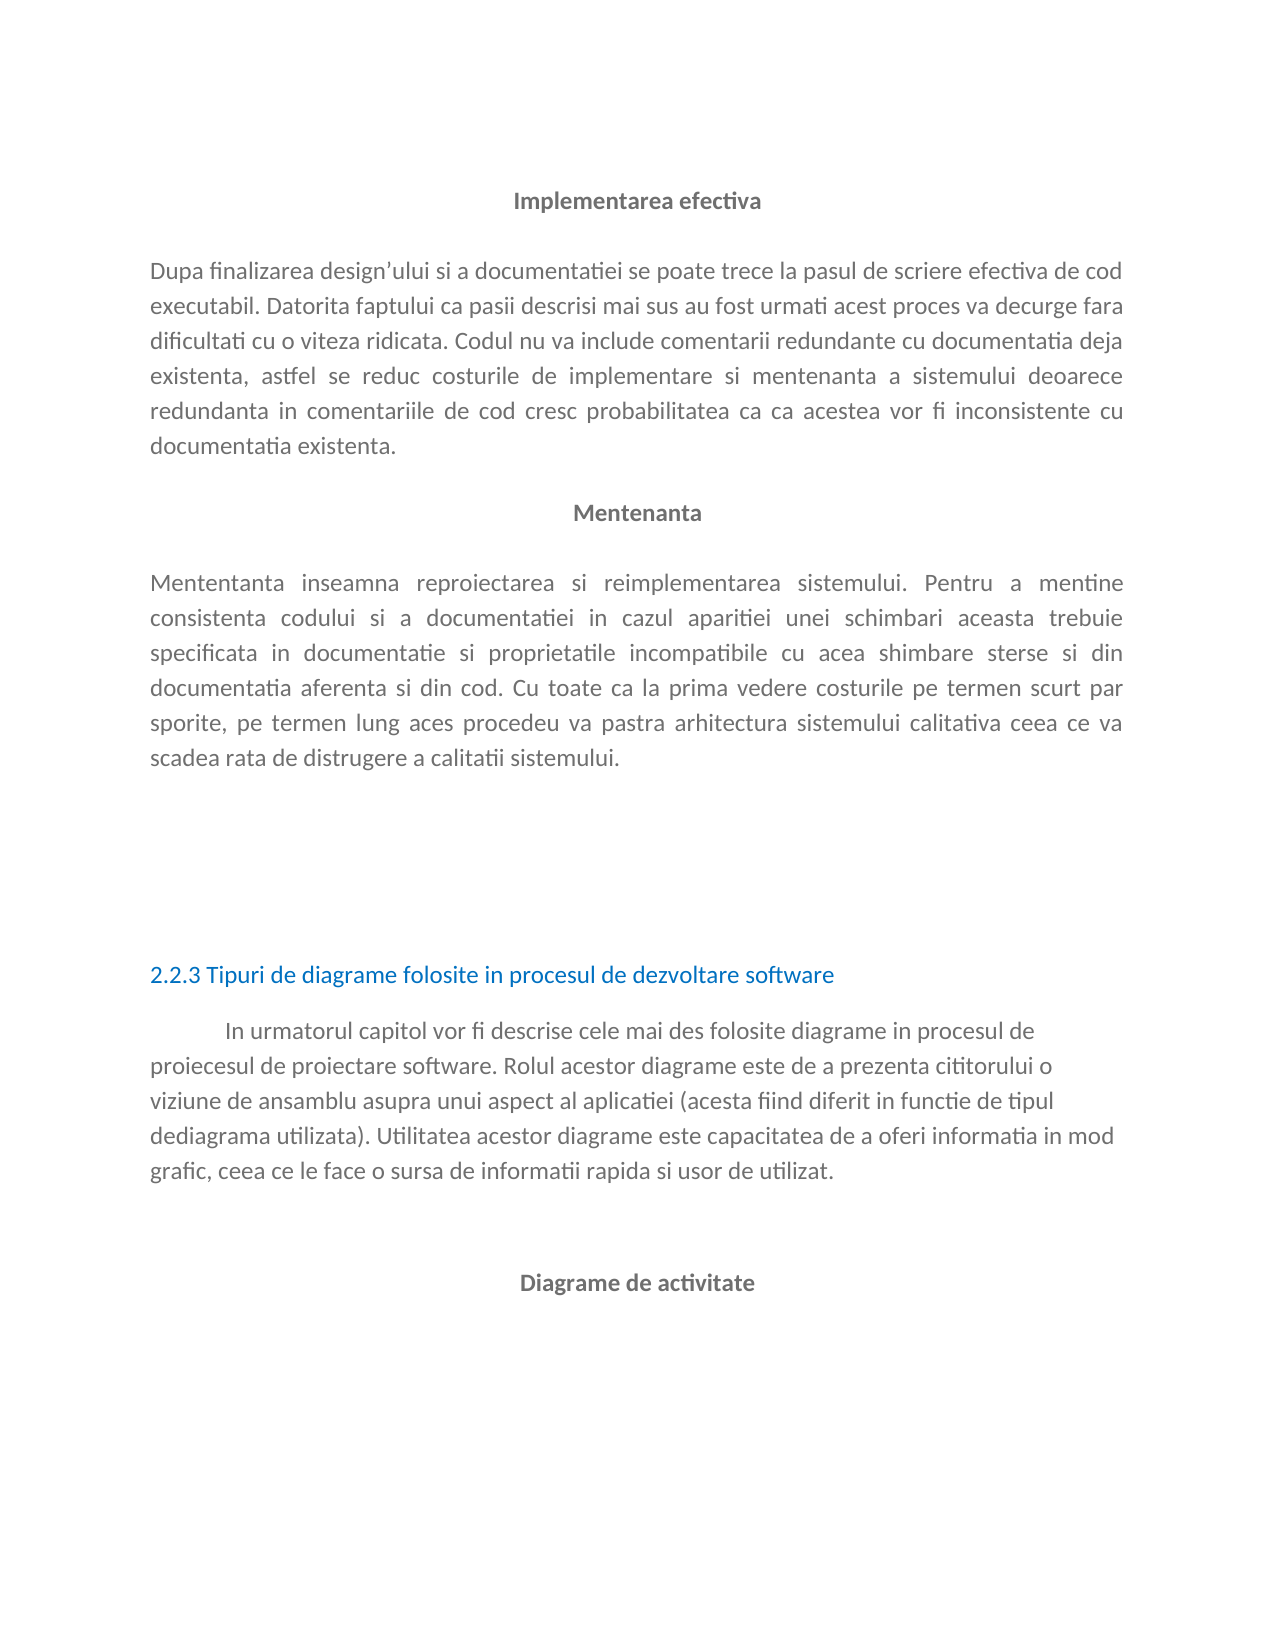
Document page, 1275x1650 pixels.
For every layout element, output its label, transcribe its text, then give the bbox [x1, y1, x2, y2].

list Mentenanta [150, 497, 1125, 528]
text Diagrame de activitate [150, 1267, 1125, 1297]
list Implementarea efectiva [150, 185, 1125, 216]
list Mententanta inseamna reproiectarea si reimplementarea sistemului. Pentru a mentine consistenta codului si a documentatiei in cazul aparitiei unei schimbari aceasta trebuie specificata in documentatie si proprietatile incompatibile cu acea shimbare sterse si din documentatia aferenta si din cod. Cu toate ca la prima vedere costurile pe termen scurt par sporite, pe termen lung aces procedeu va pastra arhitectura sistemului calitativa ceea ce va scadea rata de distrugere a calitatii sistemului. [150, 567, 1125, 773]
list Dupa finalizarea design’ului si a documentatiei se poate trece la pasul de scriere efectiva de cod executabil. Datorita faptului ca pasii descrisi mai sus au fost urmati acest proces va decurge fara dificultati cu o viteza ridicata. Codul nu va include comentarii redundante cu documentatia deja existenta, astfel se reduc costurile de implementare si mentenanta a sistemului deoarece redundanta in comentariile de cod cresc probabilitatea ca ca acestea vor fi inconsistente cu documentatia existenta. [150, 255, 1125, 461]
text 2.2.3 Tipuri de diagrame folosite in procesul de dezvoltare software [150, 959, 1125, 990]
text In urmatorul capitol vor fi descrise cele mai des folosite diagrame in procesul de proiecesul de proiectare software. Rolul acestor diagrame este de a prezenta cititorului o viziune de ansamblu asupra unui aspect al aplicatiei (acesta fiind diferit in functie de tipul dediagrama utilizata). Utilitatea acestor diagrame este capacitatea de a oferi informatia in mod grafic, ceea ce le face o sursa de informatii rapida si usor de utilizat. [150, 1015, 1125, 1186]
